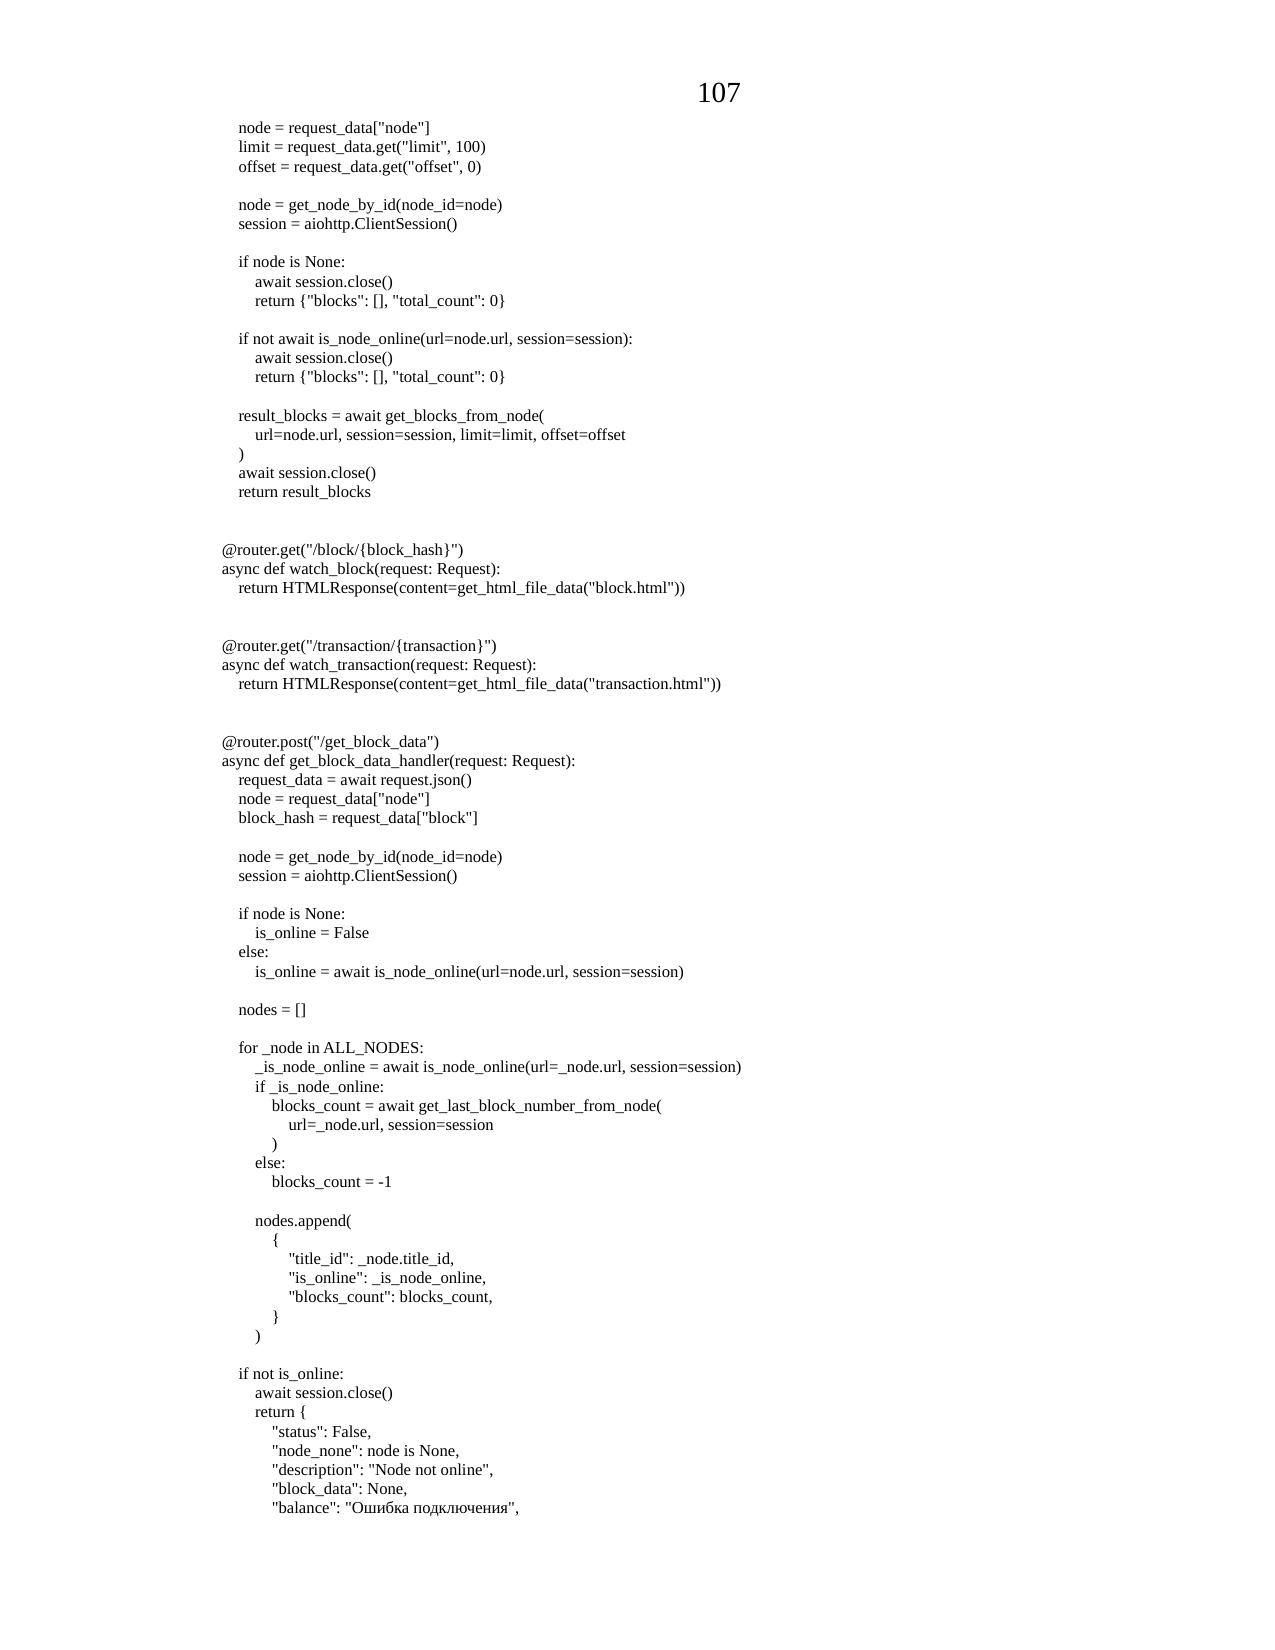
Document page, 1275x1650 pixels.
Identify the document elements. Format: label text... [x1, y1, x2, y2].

list @router.get("/transaction/{transaction}") [103, 636, 1216, 655]
list @router.get("/block/{block_hash}") [103, 540, 1216, 559]
list if _is_node_online: [103, 1076, 1216, 1096]
list return HTMLResponse(content=get_html_file_data("block.html")) [103, 578, 1216, 597]
list "blocks_count": blocks_count, [103, 1287, 1216, 1306]
list if not is_online: [103, 1364, 1216, 1383]
list await session.close() [103, 271, 1216, 291]
list "block_data": None, [103, 1479, 1216, 1498]
list limit = request_data.get("limit", 100) [103, 137, 1216, 156]
list else: [103, 1153, 1216, 1172]
list async def watch_transaction(request: Request): [103, 655, 1216, 674]
list return result_blocks [103, 482, 1216, 501]
list "balance": "Ошибка подключения", [103, 1498, 1216, 1517]
list async def get_block_data_handler(request: Request): [103, 751, 1216, 770]
list ) [103, 1326, 1216, 1345]
list await session.close() [103, 348, 1216, 367]
list node = get_node_by_id(node_id=node) [103, 846, 1216, 866]
list return { [103, 1402, 1216, 1421]
list node = get_node_by_id(node_id=node) [103, 195, 1216, 214]
list ) [103, 444, 1216, 463]
list for _node in ALL_NODES: [103, 1038, 1216, 1057]
list "description": "Node not online", [103, 1460, 1216, 1479]
list url=node.url, session=session, limit=limit, offset=offset [103, 425, 1216, 444]
list nodes.append( [103, 1211, 1216, 1230]
list { [103, 1230, 1216, 1249]
list blocks_count = await get_last_block_number_from_node( [103, 1096, 1216, 1115]
list async def watch_block(request: Request): [103, 559, 1216, 578]
list else: [103, 942, 1216, 961]
list _is_node_online = await is_node_online(url=_node.url, session=session) [103, 1057, 1216, 1076]
list ) [103, 1134, 1216, 1153]
list if node is None: [103, 904, 1216, 923]
list await session.close() [103, 463, 1216, 482]
list block_hash = request_data["block"] [103, 808, 1216, 827]
list request_data = await request.json() [103, 770, 1216, 789]
list node = request_data["node"] [103, 118, 1216, 137]
list "status": False, [103, 1421, 1216, 1441]
list "node_none": node is None, [103, 1441, 1216, 1460]
list return {"blocks": [], "total_count": 0} [103, 367, 1216, 386]
list nodes = [] [103, 1000, 1216, 1019]
list await session.close() [103, 1383, 1216, 1402]
list session = aiohttp.ClientSession() [103, 214, 1216, 233]
list "is_online": _is_node_online, [103, 1268, 1216, 1287]
list is_online = await is_node_online(url=node.url, session=session) [103, 961, 1216, 981]
list if not await is_node_online(url=node.url, session=session): [103, 329, 1216, 348]
list return HTMLResponse(content=get_html_file_data("transaction.html")) [103, 674, 1216, 693]
list url=_node.url, session=session [103, 1115, 1216, 1134]
list session = aiohttp.ClientSession() [103, 866, 1216, 885]
list @router.post("/get_block_data") [103, 731, 1216, 751]
list "title_id": _node.title_id, [103, 1249, 1216, 1268]
list blocks_count = -1 [103, 1172, 1216, 1191]
list return {"blocks": [], "total_count": 0} [103, 291, 1216, 310]
list result_blocks = await get_blocks_from_node( [103, 406, 1216, 425]
list offset = request_data.get("offset", 0) [103, 156, 1216, 176]
list if node is None: [103, 252, 1216, 271]
list is_online = False [103, 923, 1216, 942]
list } [103, 1306, 1216, 1326]
list node = request_data["node"] [103, 789, 1216, 808]
